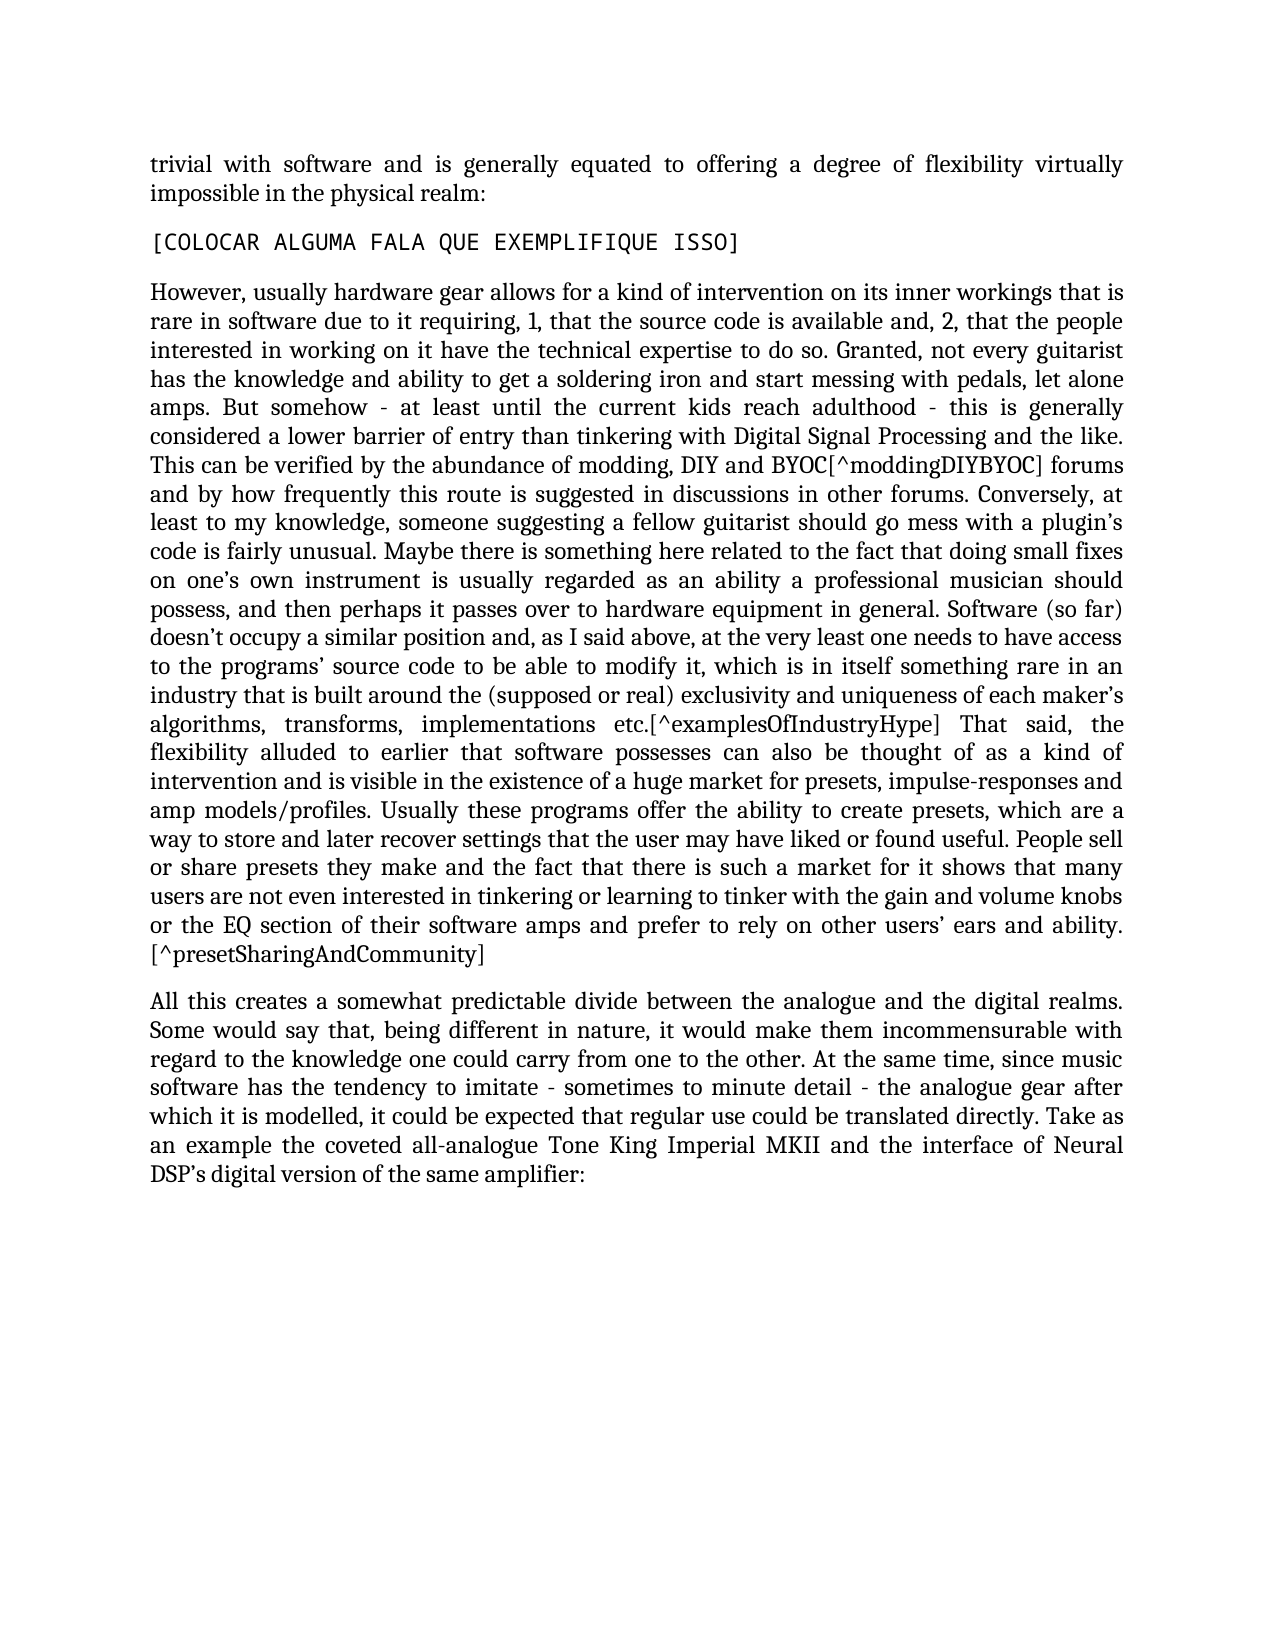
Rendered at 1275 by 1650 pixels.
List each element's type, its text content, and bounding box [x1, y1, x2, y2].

text However, usually hardware gear allows for a kind of intervention on its inner workings that is rare in software due to it requiring, 1, that the source code is available and, 2, that the people interested in working on it have the technical expertise to do so. Granted, not every guitarist has the knowledge and ability to get a soldering iron and start messing with pedals, let alone amps. But somehow - at least until the current kids reach adulthood - this is generally considered a lower barrier of entry than tinkering with Digital Signal Processing and the like. This can be verified by the abundance of modding, DIY and BYOC[^moddingDIYBYOC] forums and by how frequently this route is suggested in discussions in other forums. Conversely, at least to my knowledge, someone suggesting a fellow guitarist should go mess with a plugin’s code is fairly unusual. Maybe there is something here related to the fact that doing small fixes on one’s own instrument is usually regarded as an ability a professional musician should possess, and then perhaps it passes over to hardware equipment in general. Software (so far) doesn’t occupy a similar position and, as I said above, at the very least one needs to have access to the programs’ source code to be able to modify it, which is in itself something rare in an industry that is built around the (supposed or real) exclusivity and uniqueness of each maker’s algorithms, transforms, implementations etc.[^examplesOfIndustryHype] That said, the flexibility alluded to earlier that software possesses can also be thought of as a kind of intervention and is visible in the existence of a huge market for presets, impulse-responses and amp models/profiles. Usually these programs offer the ability to create presets, which are a way to store and later recover settings that the user may have liked or found useful. People sell or share presets they make and the fact that there is such a market for it shows that many users are not even interested in tinkering or learning to tinker with the gain and volume knobs or the EQ section of their software amps and prefer to rely on other users’ ears and ability.[^presetSharingAndCommunity] [150, 278, 1125, 968]
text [150, 150, 1125, 207]
text All this creates a somewhat predictable divide between the analogue and the digital realms. Some would say that, being different in nature, it would make them incommensurable with regard to the knowledge one could carry from one to the other. At the same time, since music software has the tendency to imitate - sometimes to minute detail - the analogue gear after which it is modelled, it could be expected that regular use could be translated directly. Take as an example the coveted all-analogue Tone King Imperial MKII and the interface of Neural DSP’s digital version of the same amplifier: [150, 987, 1125, 1188]
text [COLOCAR ALGUMA FALA QUE EXEMPLIFIQUE ISSO] [150, 226, 1125, 257]
